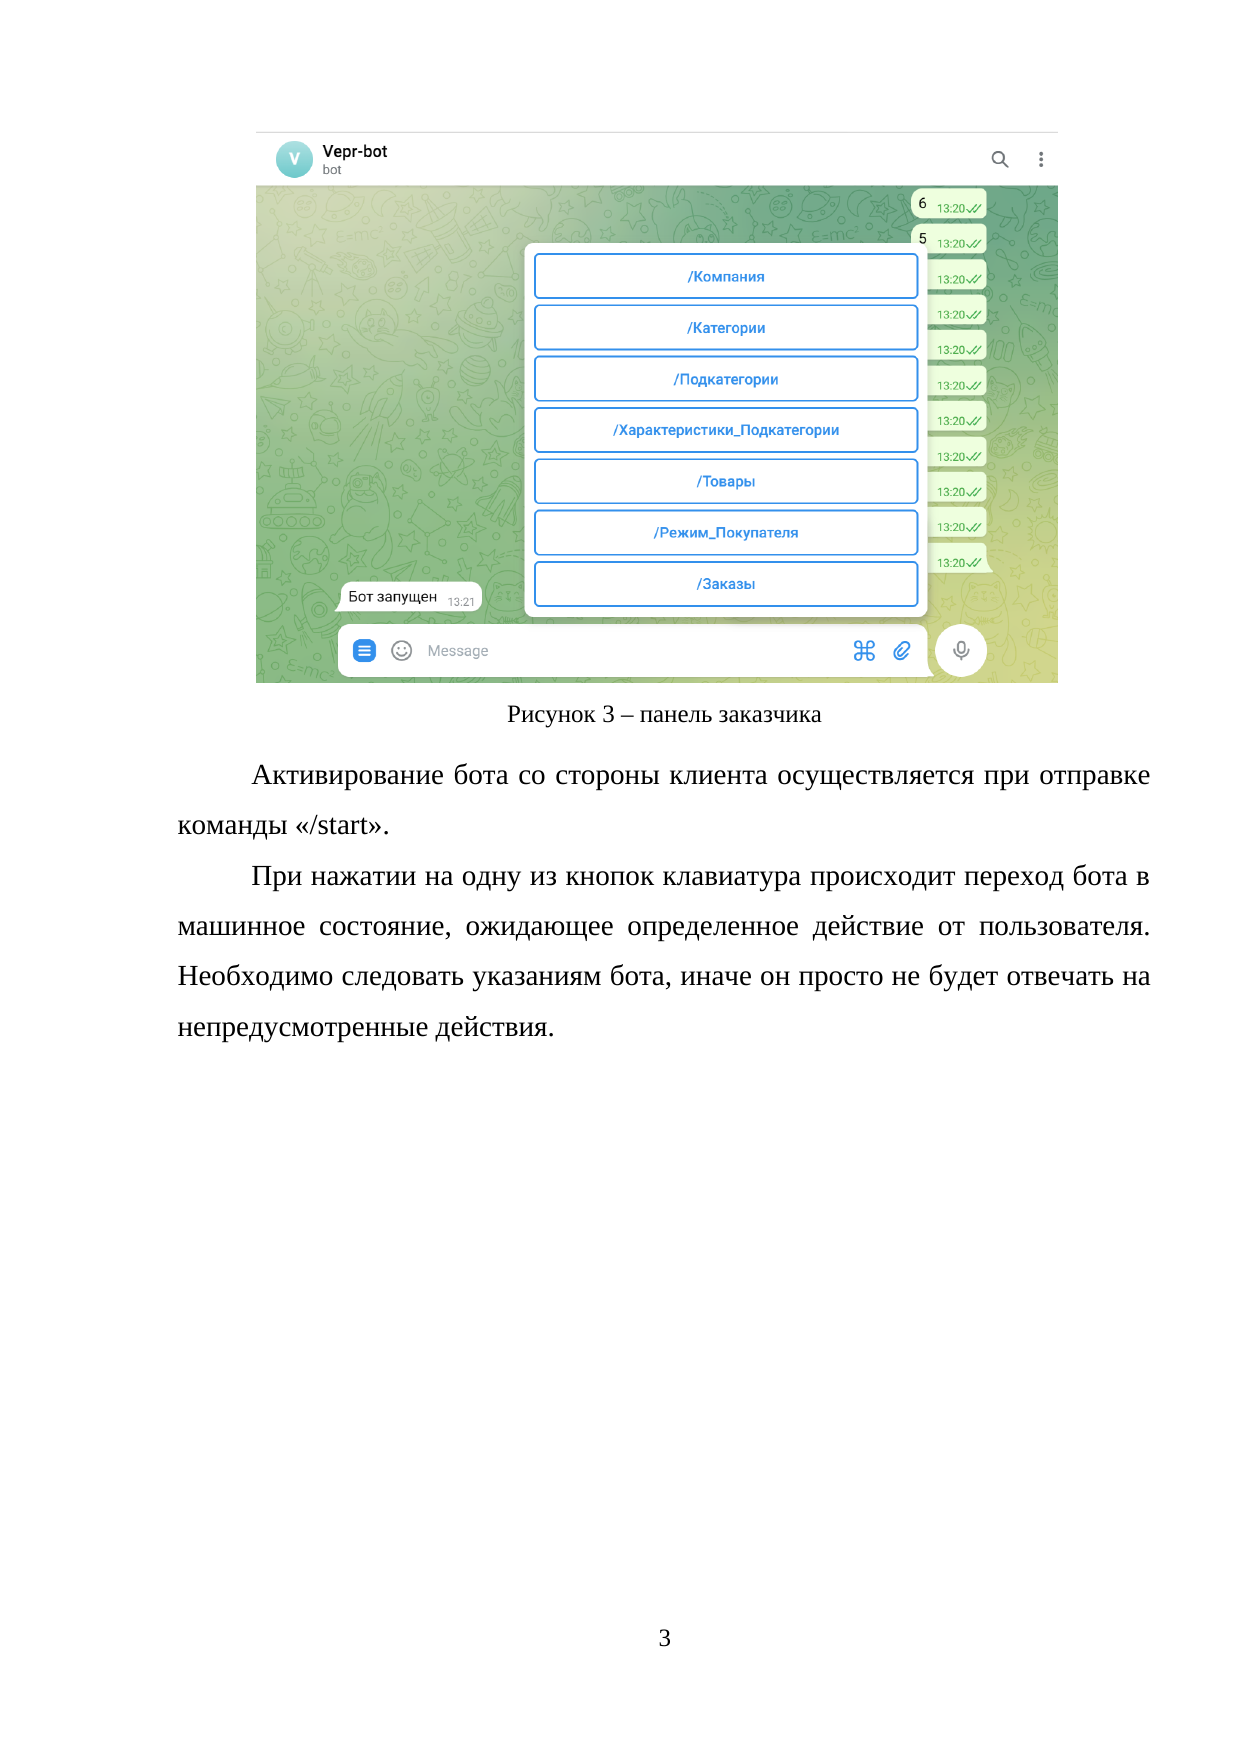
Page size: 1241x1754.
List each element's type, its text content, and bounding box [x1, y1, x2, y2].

text При нажатии на одну из кнопок клавиатура происходит переход бота в машинное состояние, ожидающее определенное действие от пользователя. Необходимо следовать указаниям бота, иначе он просто не будет отвечать на непредусмотренные действия. [177, 858, 1152, 1042]
subtitle Рисунок 3 – панель заказчика [177, 699, 1152, 728]
text Активирование бота со стороны клиента осуществляется при отправке команды «/start». [177, 757, 1152, 841]
picture [256, 131, 1058, 683]
